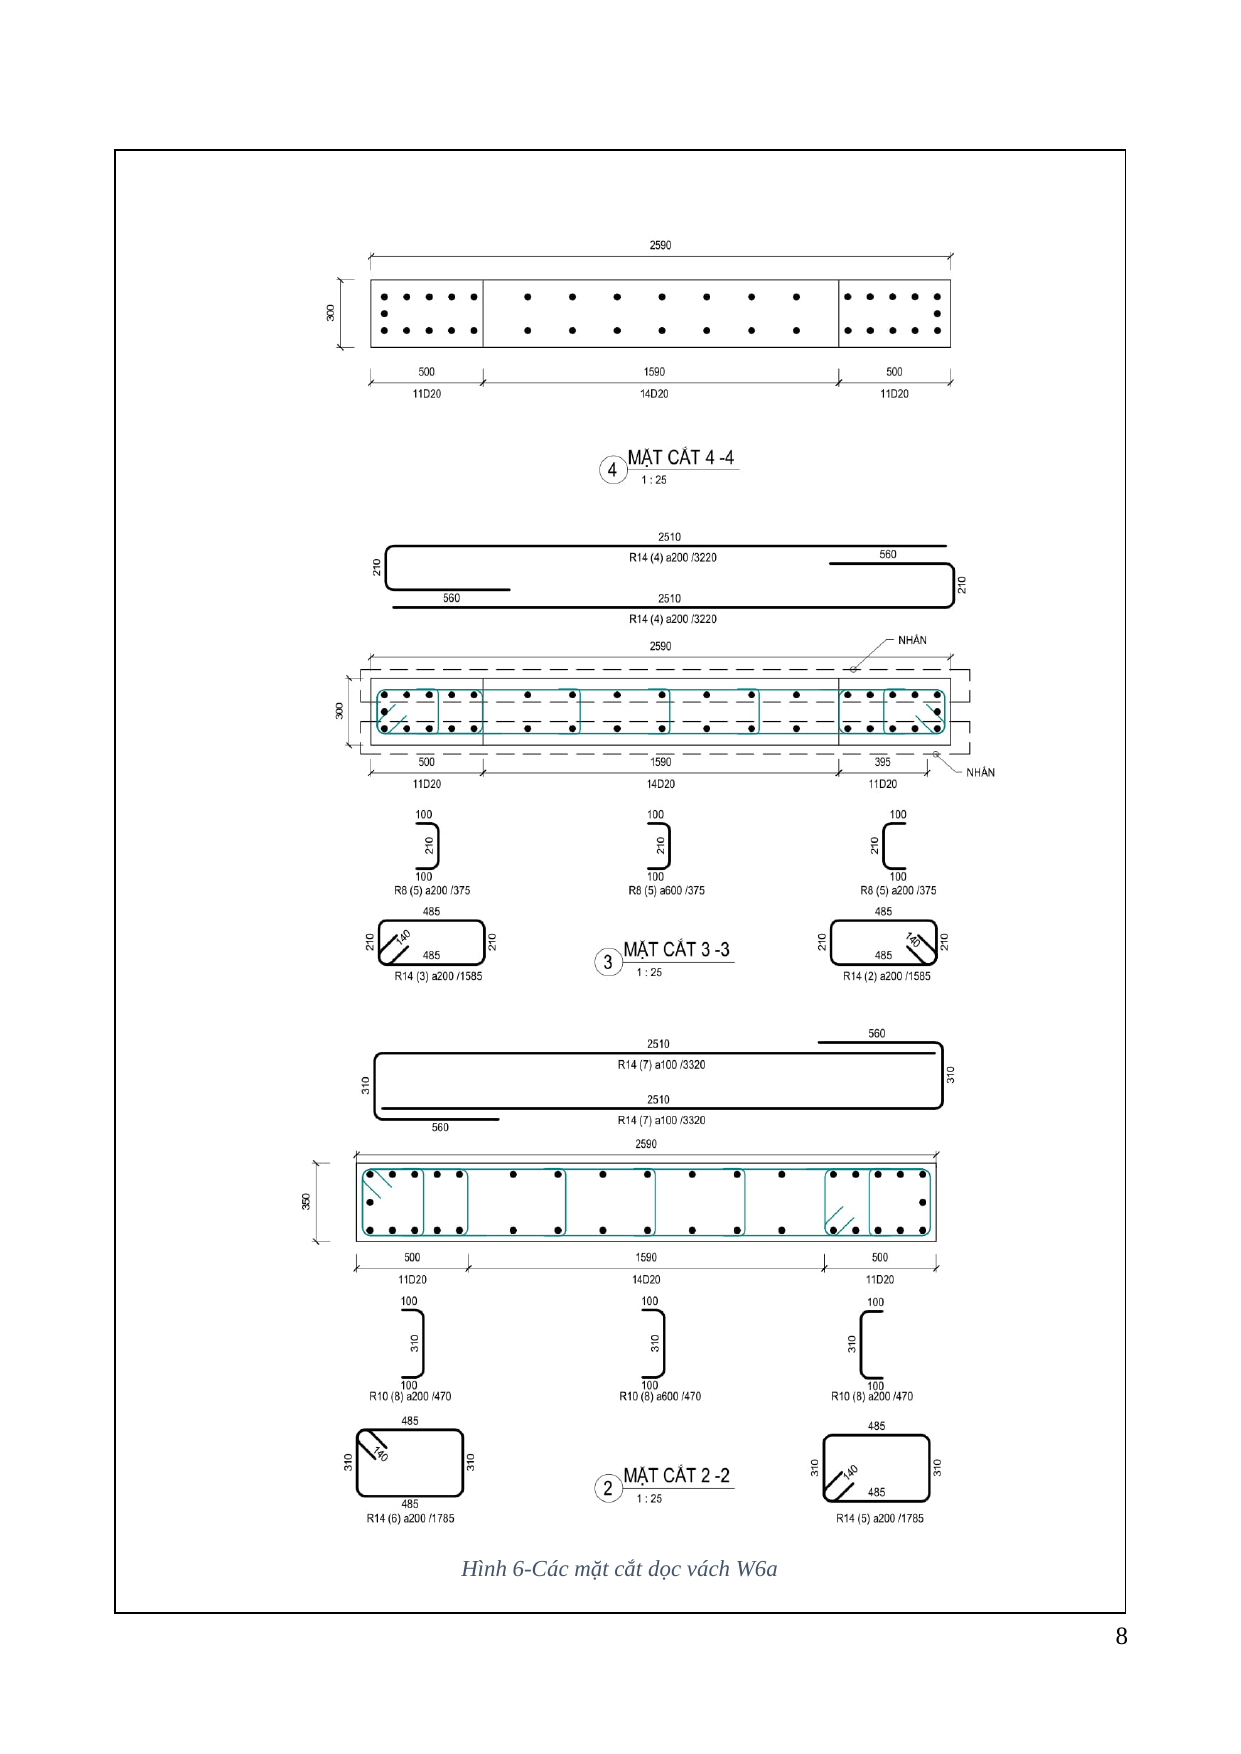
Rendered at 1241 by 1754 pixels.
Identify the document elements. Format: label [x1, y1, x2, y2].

picture [182, 157, 1059, 1539]
